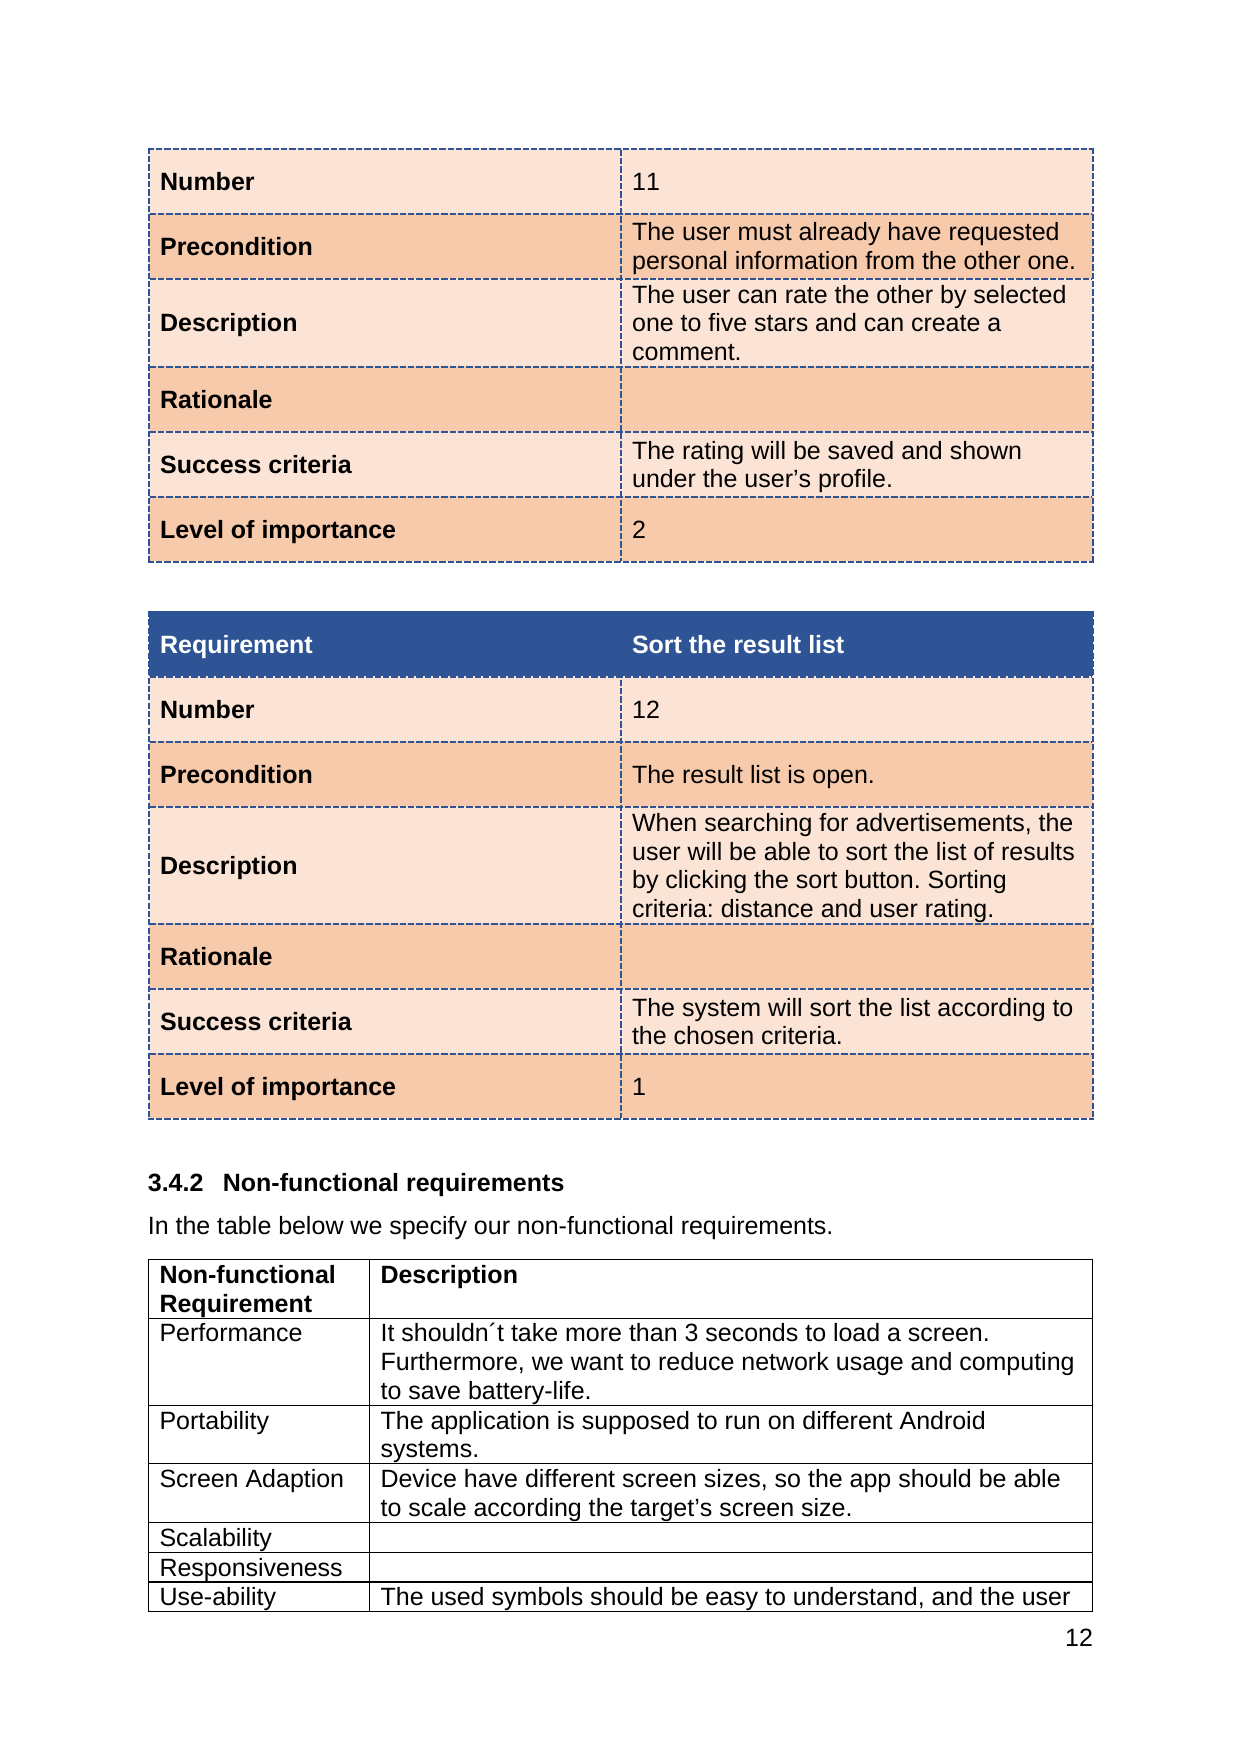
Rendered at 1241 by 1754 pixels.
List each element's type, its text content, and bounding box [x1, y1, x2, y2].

table_cell The application is supposed to run on different Android systems. [370, 1406, 1092, 1463]
table_cell When searching for advertisements, the user will be able to sort the list of results by clicking the sort button. Sorting criteria: distance and user rating. [621, 806, 1093, 923]
table_cell Scalability [149, 1523, 369, 1552]
table_cell Precondition [149, 741, 621, 806]
table_cell Success criteria [149, 988, 621, 1053]
table_cell The result list is open. [621, 741, 1093, 806]
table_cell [370, 1583, 1092, 1611]
table_cell Rationale [149, 923, 621, 988]
table_cell Success criteria [149, 431, 621, 496]
table_cell 11 [621, 148, 1093, 213]
table_cell The user can rate the other by selected one to five stars and can create a comment. [621, 278, 1093, 366]
table_cell Responsiveness [149, 1553, 369, 1581]
table_cell Portability [149, 1406, 369, 1463]
table_cell Use-ability [149, 1583, 369, 1611]
table_cell The user must already have requested personal information from the other one. [621, 213, 1093, 278]
subtitle Non-functional requirements [148, 1168, 1093, 1196]
table_cell Number [149, 148, 621, 213]
table_cell [621, 923, 1093, 988]
table_cell 12 [621, 676, 1093, 741]
table_cell [370, 1553, 1092, 1581]
table_cell Number [149, 676, 621, 741]
table_cell Rationale [149, 366, 621, 431]
table_cell Device have different screen sizes, so the app should be able to scale according the target’s screen size. [370, 1464, 1092, 1522]
table_cell Description [149, 806, 621, 923]
table_cell 1 [621, 1053, 1093, 1118]
table_cell 2 [621, 496, 1093, 561]
table_cell [621, 366, 1093, 431]
table_cell Level of importance [149, 1053, 621, 1118]
text In the table below we specify our non-functional requirements. [148, 1211, 1093, 1240]
table_cell Precondition [149, 213, 621, 278]
table_header Non-functional Requirement [149, 1260, 369, 1317]
table_cell Performance [149, 1319, 369, 1405]
table_cell The rating will be saved and shown under the user’s profile. [621, 431, 1093, 496]
table_cell It shouldn´t take more than 3 seconds to load a screen. Furthermore, we want to reduce network usage and computing to save battery-life. [370, 1319, 1092, 1405]
table_cell [370, 1523, 1092, 1552]
table_header Sort the result list [621, 611, 1093, 676]
table_cell Level of importance [149, 496, 621, 561]
table_cell Screen Adaption [149, 1464, 369, 1522]
table_header Description [370, 1260, 1092, 1317]
table_cell The system will sort the list according to the chosen criteria. [621, 988, 1093, 1053]
table_header Requirement [149, 611, 621, 676]
table_cell Description [149, 278, 621, 366]
